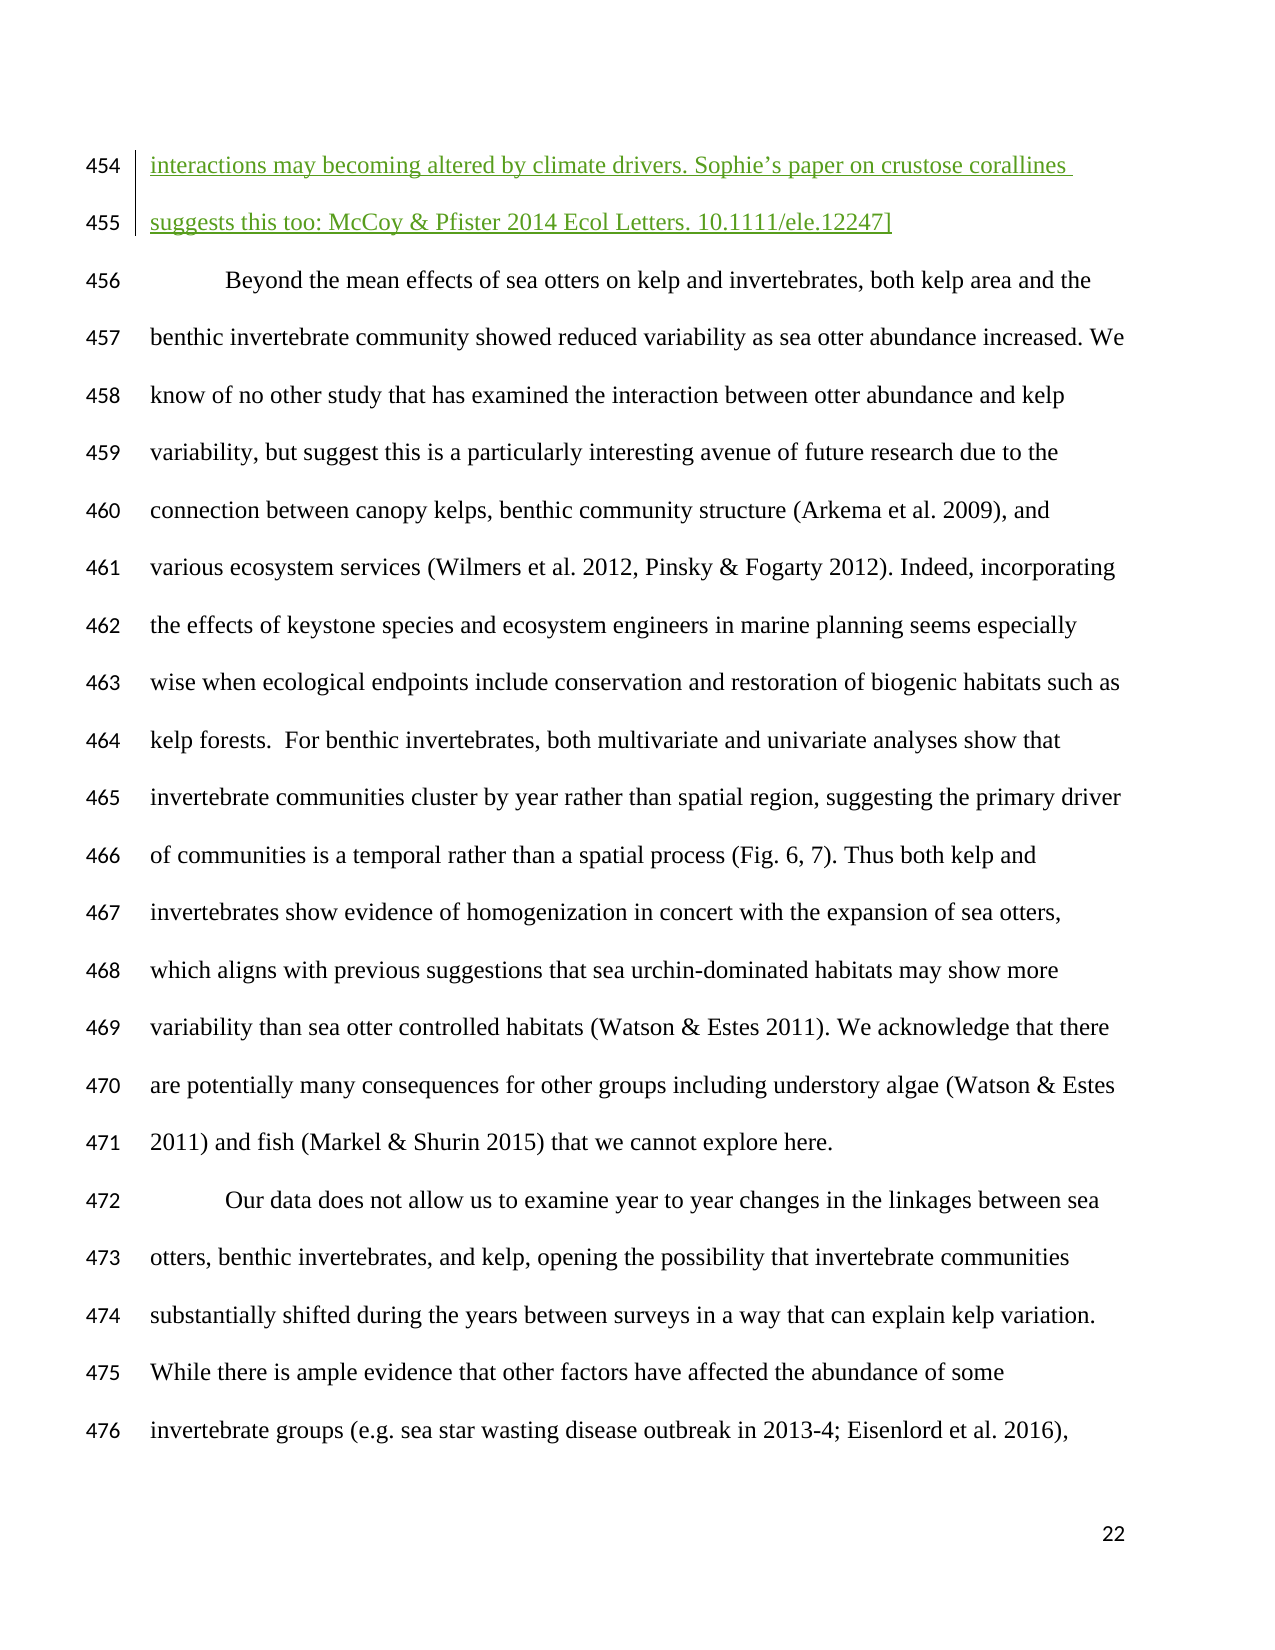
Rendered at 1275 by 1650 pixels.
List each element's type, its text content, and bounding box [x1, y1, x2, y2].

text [150, 150, 1125, 236]
text Beyond the mean effects of sea otters on kelp and invertebrates, both kelp area and the benthic invertebrate community showed reduced variability as sea otter abundance increased. We know of no other study that has examined the interaction between otter abundance and kelp variability, but suggest this is a particularly interesting avenue of future research due to the connection between canopy kelps, benthic community structure (Arkema et al. 2009), and various ecosystem services (Wilmers et al. 2012, Pinsky & Fogarty 2012). Indeed, incorporating the effects of keystone species and ecosystem engineers in marine planning seems especially wise when ecological endpoints include conservation and restoration of biogenic habitats such as kelp forests. For benthic invertebrates, both multivariate and univariate analyses show that invertebrate communities cluster by year rather than spatial region, suggesting the primary driver of communities is a temporal rather than a spatial process (Fig. 6, 7). Thus both kelp and invertebrates show evidence of homogenization in concert with the expansion of sea otters, which aligns with previous suggestions that sea urchin-dominated habitats may show more variability than sea otter controlled habitats (Watson & Estes 2011). We acknowledge that there are potentially many consequences for other groups including understory algae (Watson & Estes 2011) and fish (Markel & Shurin 2015) that we cannot explore here. [150, 265, 1125, 1156]
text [150, 1185, 1125, 1444]
